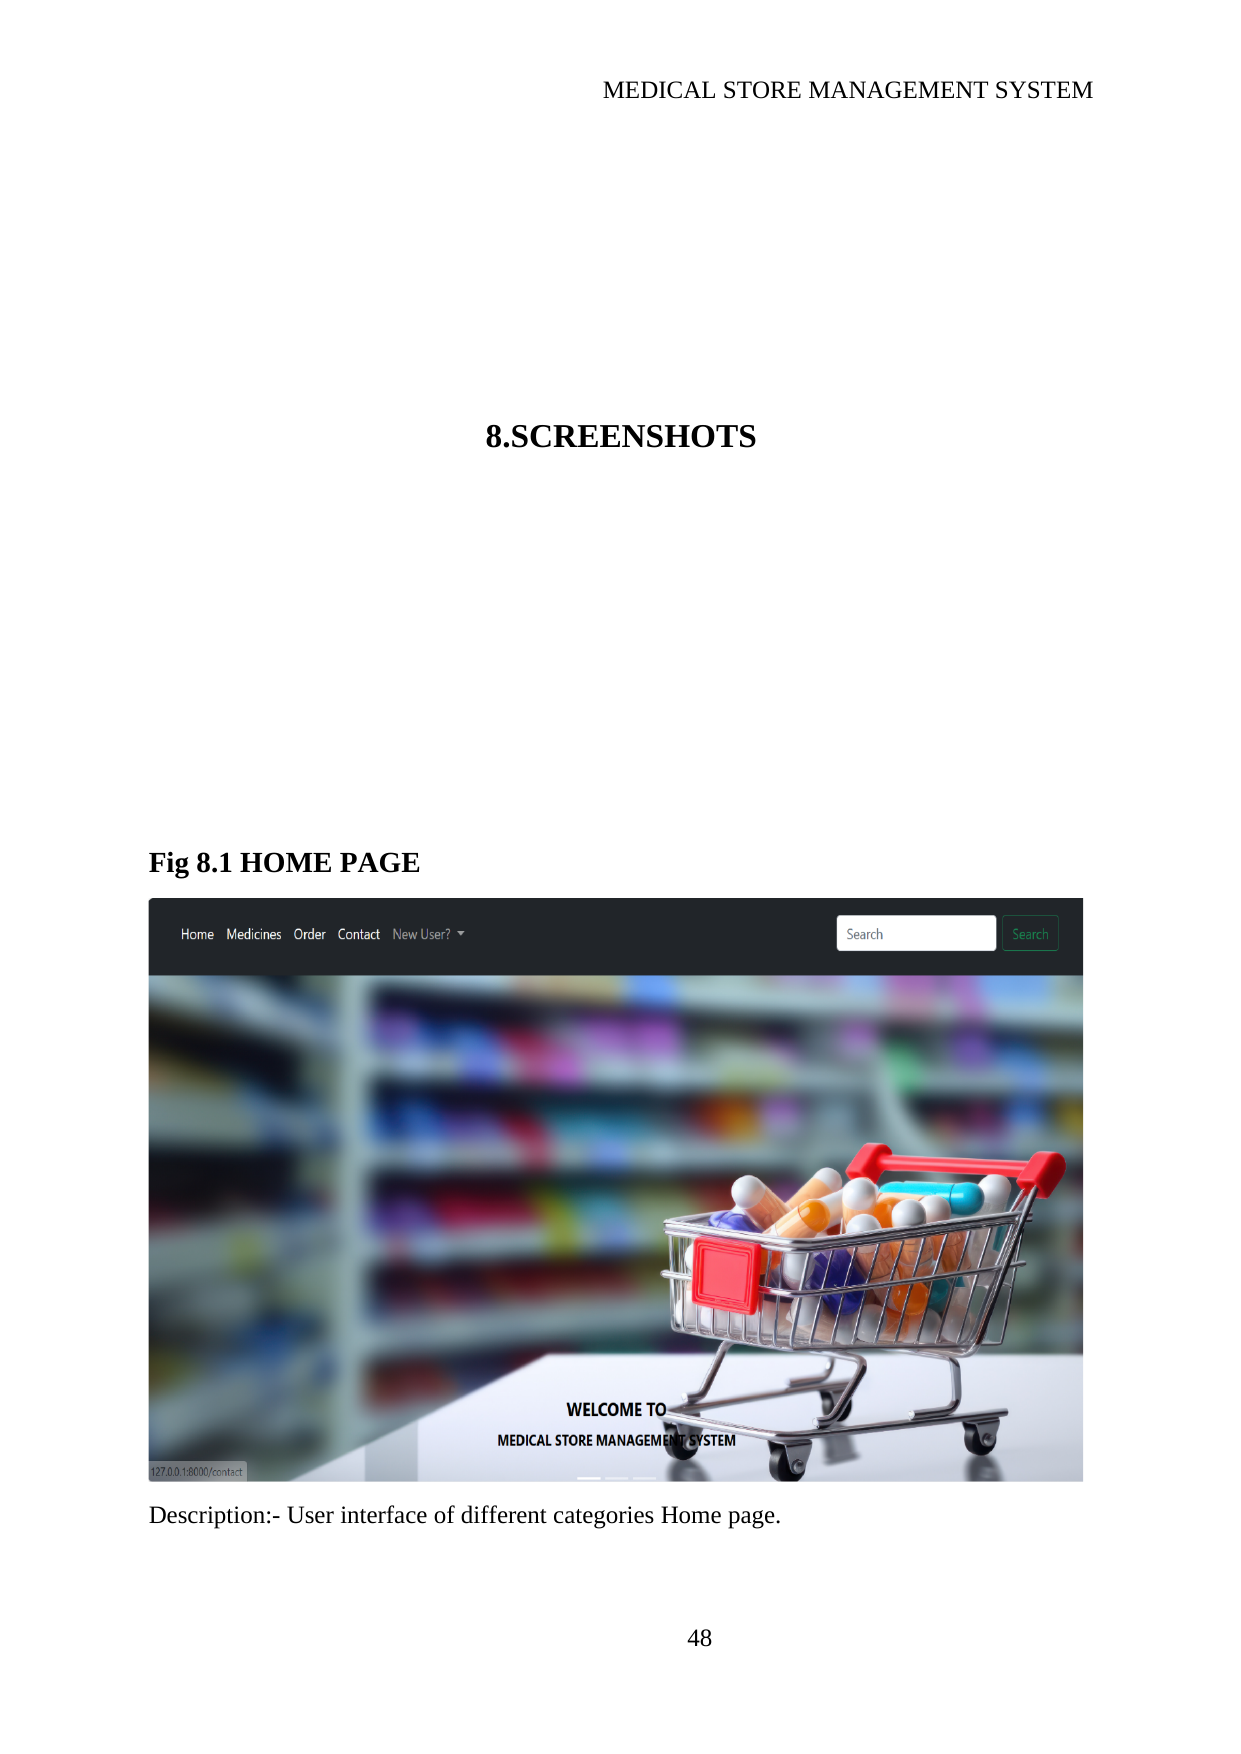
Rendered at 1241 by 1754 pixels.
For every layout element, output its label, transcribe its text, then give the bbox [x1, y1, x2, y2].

picture [148, 898, 1084, 1482]
text Description:- User interface of different categories Home page. [148, 1500, 1093, 1529]
text 8.SCREENSHOTS [148, 416, 1093, 454]
text Fig 8.1 HOME PAGE [148, 845, 1093, 879]
